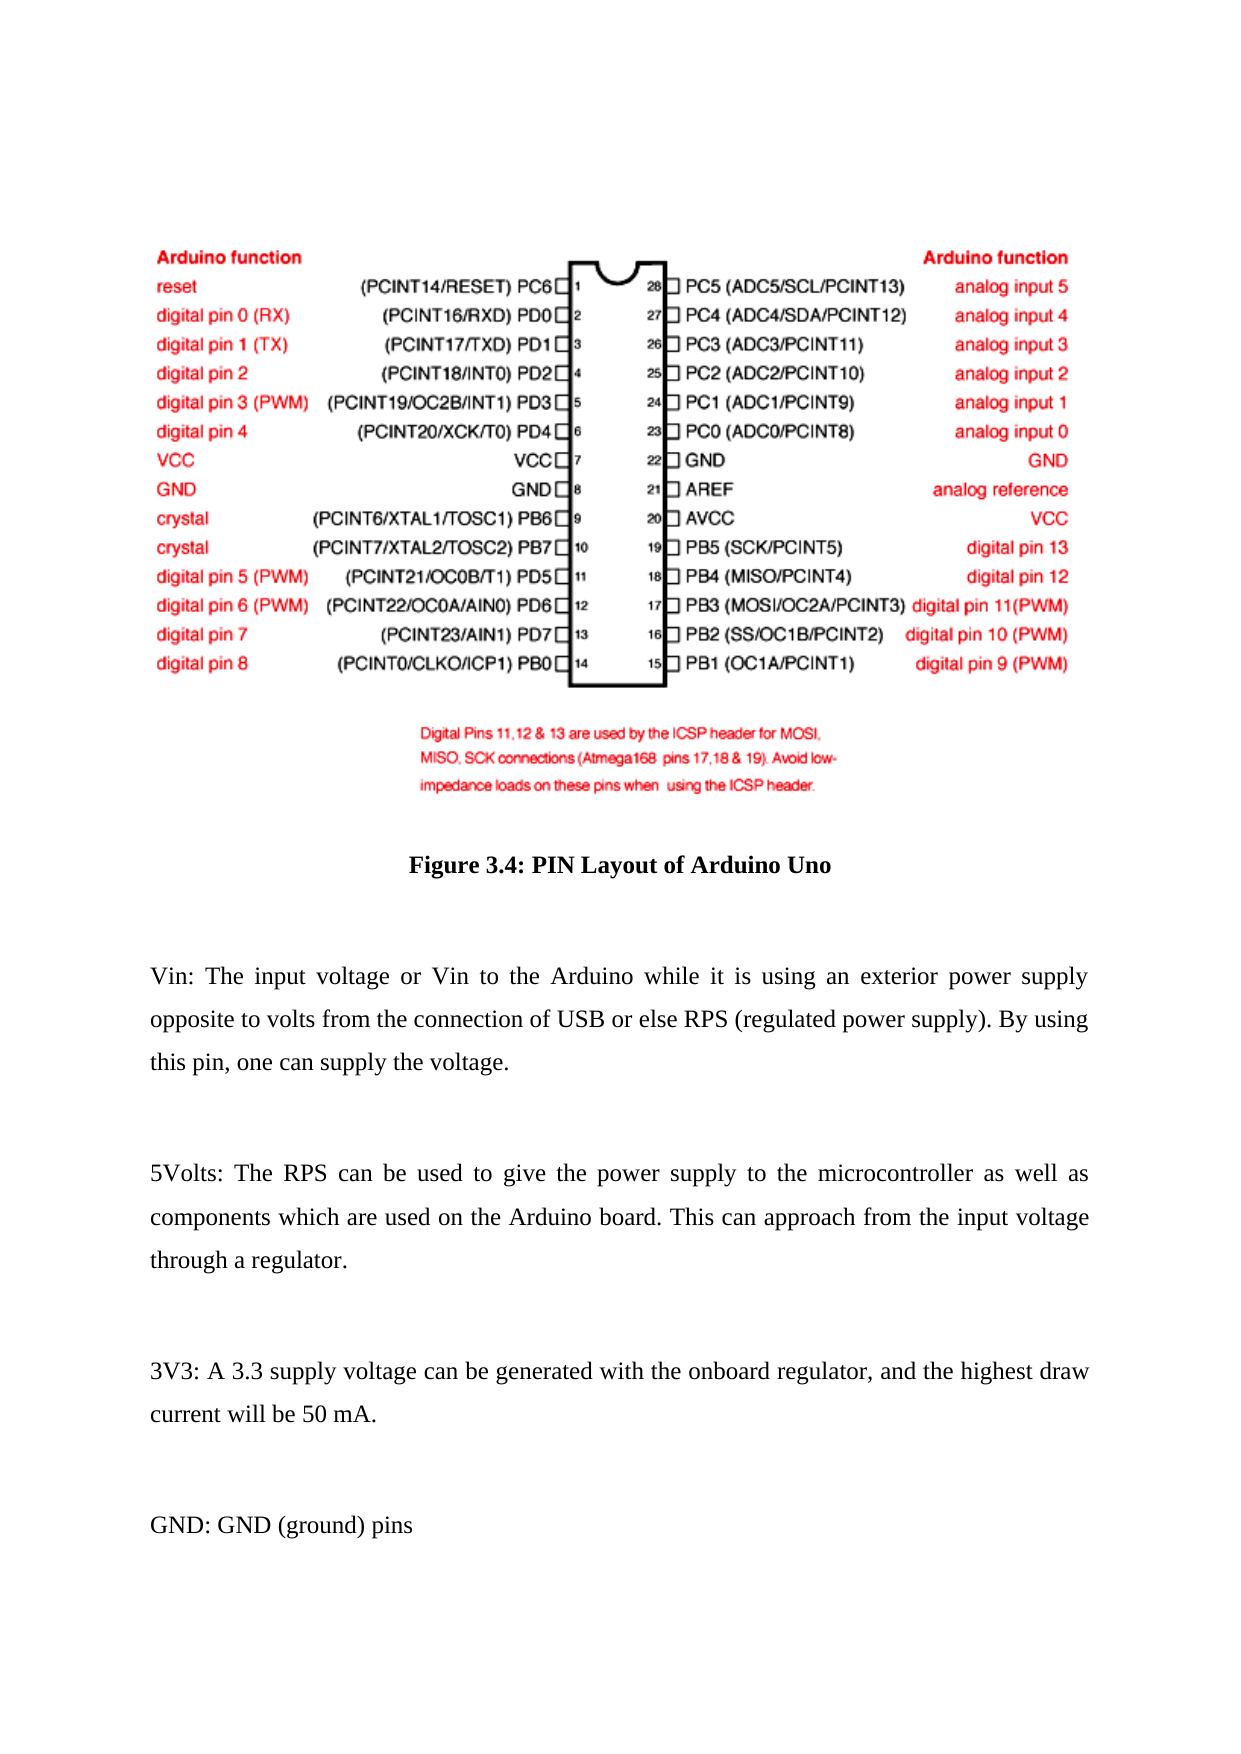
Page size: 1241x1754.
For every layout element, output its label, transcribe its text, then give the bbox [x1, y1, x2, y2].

text Vin: The input voltage or Vin to the Arduino while it is using an exterior power supply opposite to volts from the connection of USB or else RPS (regulated power supply). By using this pin, one can supply the voltage. [150, 961, 1090, 1076]
text Figure 3.4: PIN Layout of Arduino Uno [150, 850, 1090, 878]
picture [150, 205, 1091, 823]
text 5Volts: The RPS can be used to give the power supply to the microcontroller as well as components which are used on the Arduino board. This can approach from the input voltage through a regulator. [150, 1158, 1090, 1273]
text 3V3: A 3.3 supply voltage can be generated with the onboard regulator, and the highest draw current will be 50 mA. [150, 1356, 1090, 1428]
text GND: GND (ground) pins [150, 1510, 1090, 1539]
